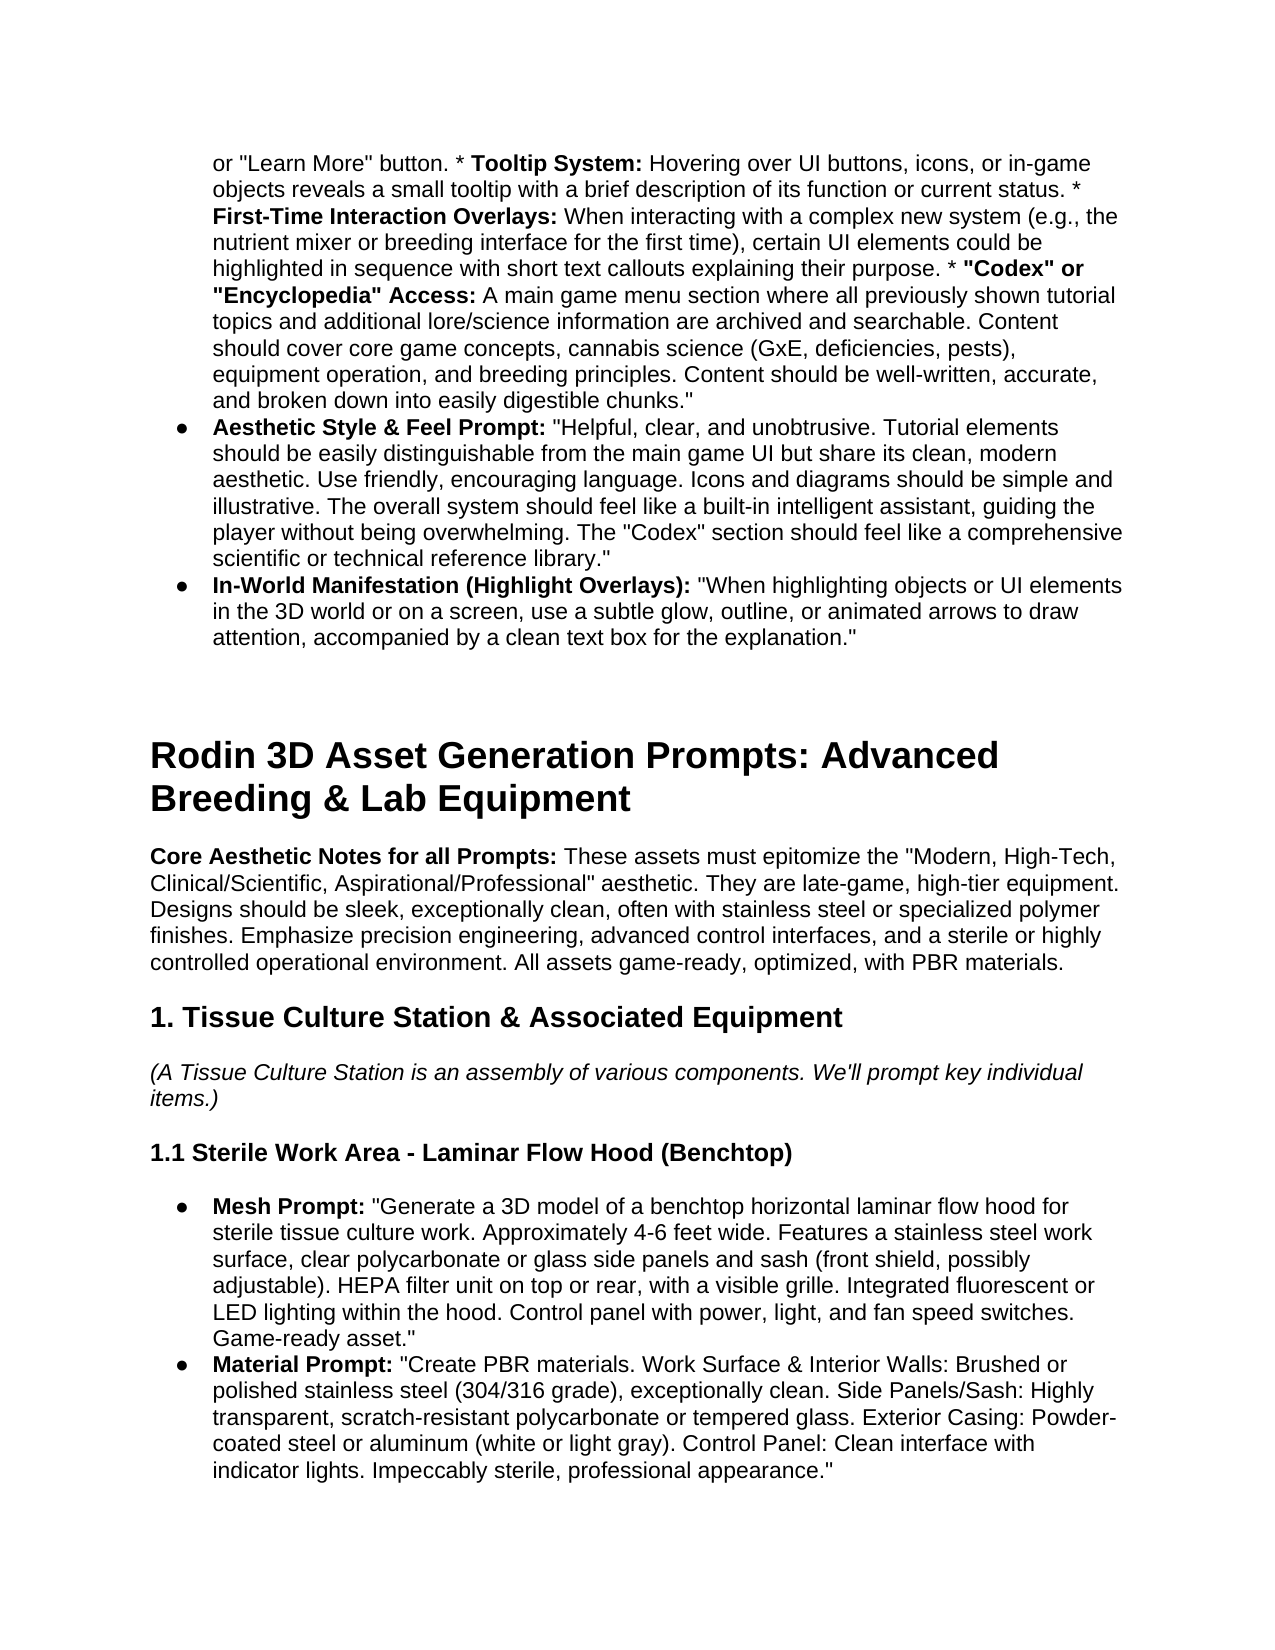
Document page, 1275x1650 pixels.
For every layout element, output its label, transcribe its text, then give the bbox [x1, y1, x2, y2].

subtitle 1. Tissue Culture Station & Associated Equipment [150, 1000, 1125, 1033]
list In-World Manifestation (Highlight Overlays): "When highlighting objects or UI elements in the 3D world or on a screen, use a subtle glow, outline, or animated arrows to draw attention, accompanied by a clean text box for the explanation." [175, 572, 1125, 651]
list Mesh Prompt: "Generate a 3D model of a benchtop horizontal laminar flow hood for sterile tissue culture work. Approximately 4-6 feet wide. Features a stainless steel work surface, clear polycarbonate or glass side panels and sash (front shield, possibly adjustable). HEPA filter unit on top or rear, with a visible grille. Integrated fluorescent or LED lighting within the hood. Control panel with power, light, and fan speed switches. Game-ready asset." [175, 1193, 1125, 1351]
subtitle Rodin 3D Asset Generation Prompts: Advanced Breeding & Lab Equipment [150, 733, 1125, 820]
list Aesthetic Style & Feel Prompt: "Helpful, clear, and unobtrusive. Tutorial elements should be easily distinguishable from the main game UI but share its clean, modern aesthetic. Use friendly, encouraging language. Icons and diagrams should be simple and illustrative. The overall system should feel like a built-in intelligent assistant, guiding the player without being overwhelming. The "Codex" section should feel like a comprehensive scientific or technical reference library." [175, 413, 1125, 572]
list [175, 150, 1125, 413]
text Core Aesthetic Notes for all Prompts: These assets must epitomize the "Modern, High-Tech, Clinical/Scientific, Aspirational/Professional" aesthetic. They are late-game, high-tier equipment. Designs should be sleek, exceptionally clean, often with stainless steel or specialized polymer finishes. Emphasize precision engineering, advanced control interfaces, and a sterile or highly controlled operational environment. All assets game-ready, optimized, with PBR materials. [150, 843, 1125, 975]
list Material Prompt: "Create PBR materials. Work Surface & Interior Walls: Brushed or polished stainless steel (304/316 grade), exceptionally clean. Side Panels/Sash: Highly transparent, scratch-resistant polycarbonate or tempered glass. Exterior Casing: Powder-coated steel or aluminum (white or light gray). Control Panel: Clean interface with indicator lights. Impeccably sterile, professional appearance." [175, 1351, 1125, 1483]
text (A Tissue Culture Station is an assembly of various components. We'll prompt key individual items.) [150, 1058, 1125, 1111]
subtitle 1.1 Sterile Work Area - Laminar Flow Hood (Benchtop) [150, 1138, 1125, 1166]
